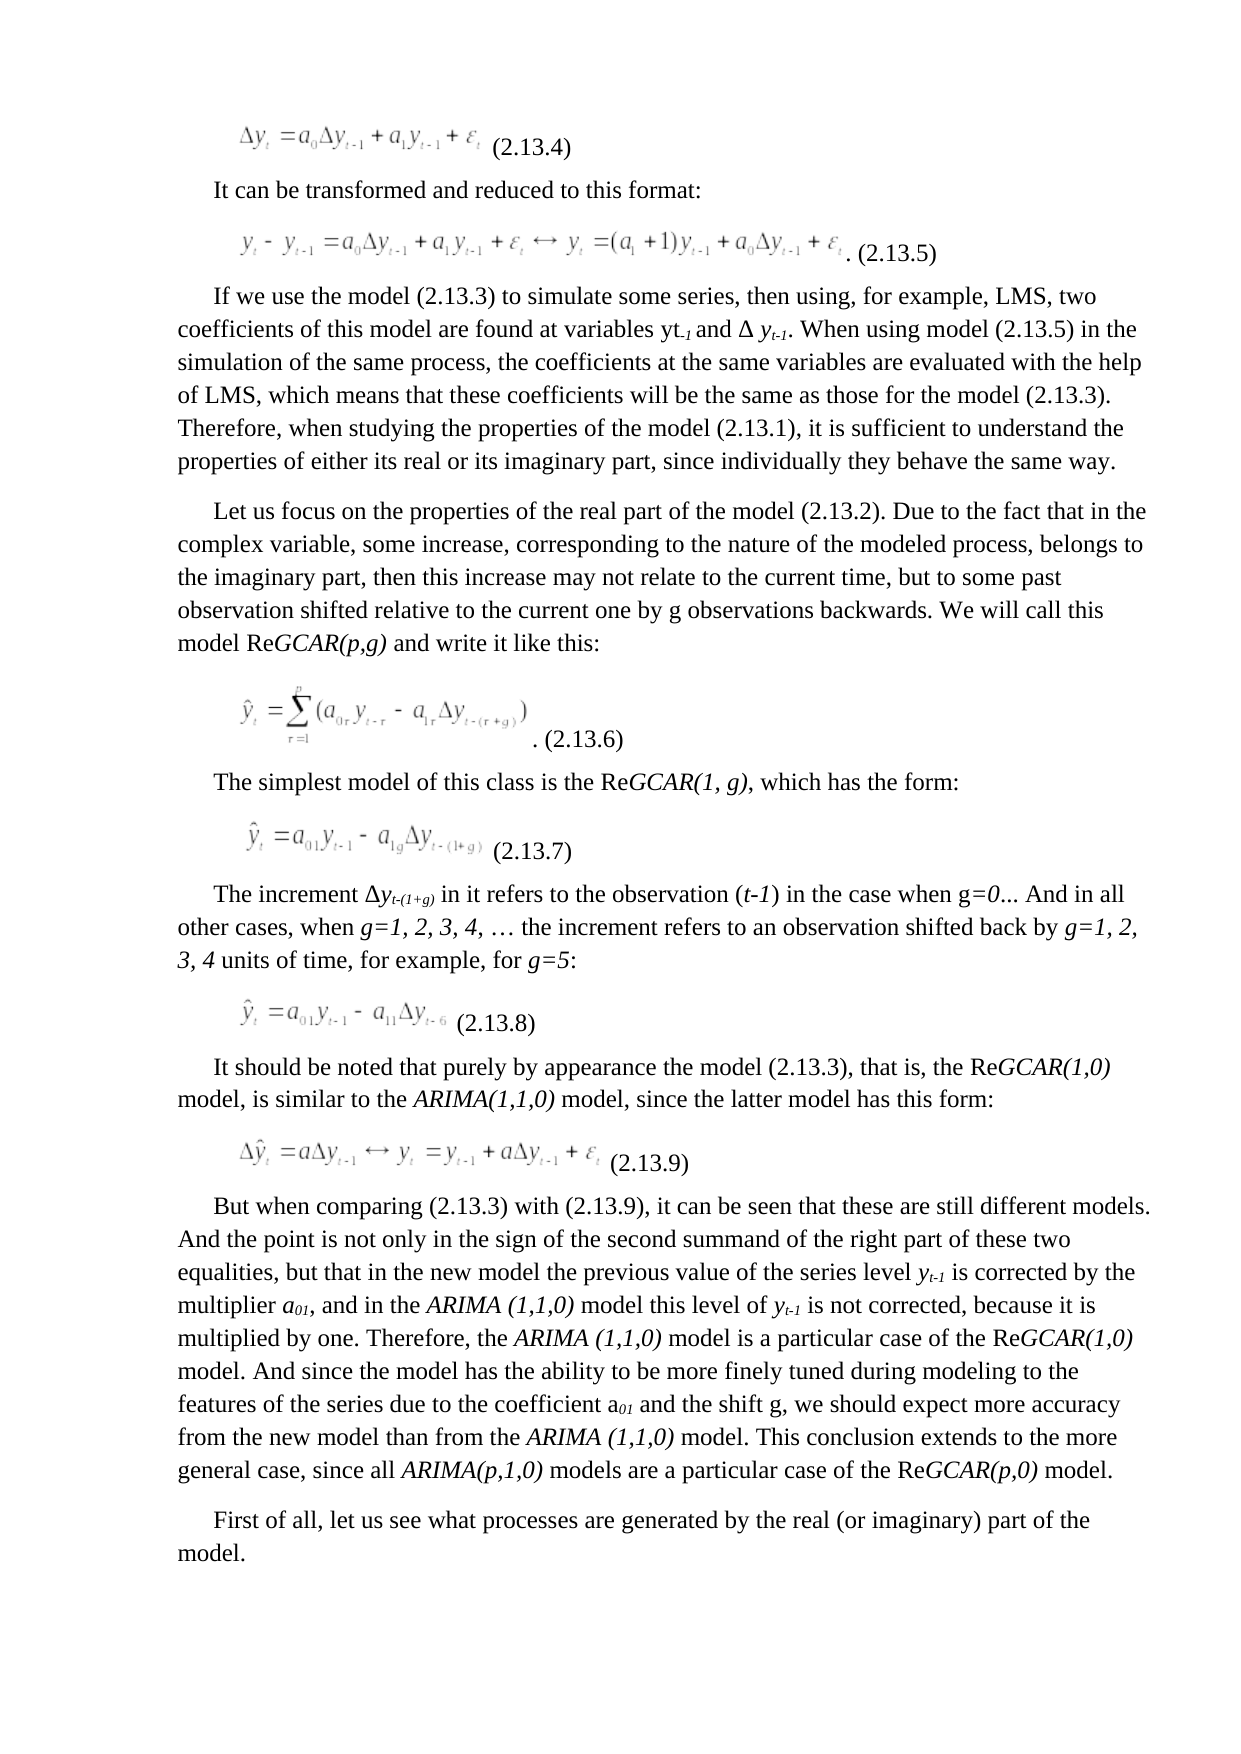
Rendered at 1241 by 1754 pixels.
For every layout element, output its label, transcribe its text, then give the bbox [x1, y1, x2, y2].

text (2.13.7) [177, 817, 1152, 865]
text If we use the model (2.13.3) to simulate some series, then using, for example, LMS, two coefficients of this model are found at variables yt-1 and Δ yt-1. When using model (2.13.5) in the simulation of the same process, the coefficients at the same variables are evaluated with the help of LMS, which means that these coefficients will be the same as those for the model (2.13.3). Therefore, when studying the properties of the model (2.13.1), it is sufficient to understand the properties of either its real or its imaginary part, since individually they behave the same way. [177, 281, 1152, 475]
text It can be transformed and reduced to this format: [177, 175, 1152, 204]
text . (2.13.6) [177, 678, 1152, 753]
text Let us focus on the properties of the real part of the model (2.13.2). Due to the fact that in the complex variable, some increase, corresponding to the nature of the modeled process, belongs to the imaginary part, then this increase may not relate to the current time, but to some past observation shifted relative to the current one by g observations backwards. We will call this model ReGCAR(p,g) and write it like this: [177, 496, 1152, 657]
text (2.13.8) [177, 995, 1152, 1037]
text It should be noted that purely by appearance the model (2.13.3), that is, the ReGCAR(1,0) model, is similar to the ARIMA(1,1,0) model, since the latter model has this form: [177, 1052, 1152, 1113]
text The simplest model of this class is the ReGCAR(1, g), which has the form: [177, 767, 1152, 796]
text First of all, let us see what processes are generated by the real (or imaginary) part of the model. [177, 1505, 1152, 1567]
text But when comparing (2.13.3) with (2.13.9), it can be seen that these are still different models. And the point is not only in the sign of the second summand of the right part of these two equalities, but that in the new model the previous value of the series level yt-1 is corrected by the multiplier a01, and in the ARIMA (1,1,0) model this level of yt-1 is not corrected, because it is multiplied by one. Therefore, the ARIMA (1,1,0) model is a particular case of the ReGCAR(1,0) model. And since the model has the ability to be more finely tuned during modeling to the features of the series due to the coefficient a01 and the shift g, we should expect more accuracy from the new model than from the ARIMA (1,1,0) model. This conclusion extends to the more general case, since all ARIMA(p,1,0) models are a particular case of the ReGCAR(p,0) model. [177, 1191, 1152, 1484]
text (2.13.9) [177, 1134, 1152, 1177]
text . (2.13.5) [177, 224, 1152, 267]
text The increment Δyt-(1+g) in it refers to the observation (t-1) in the case when g=0... And in all other cases, when g=1, 2, 3, 4, … the increment refers to an observation shifted back by g=1, 2, 3, 4 units of time, for example, for g=5: [177, 879, 1152, 974]
text (2.13.4) [177, 118, 1152, 161]
